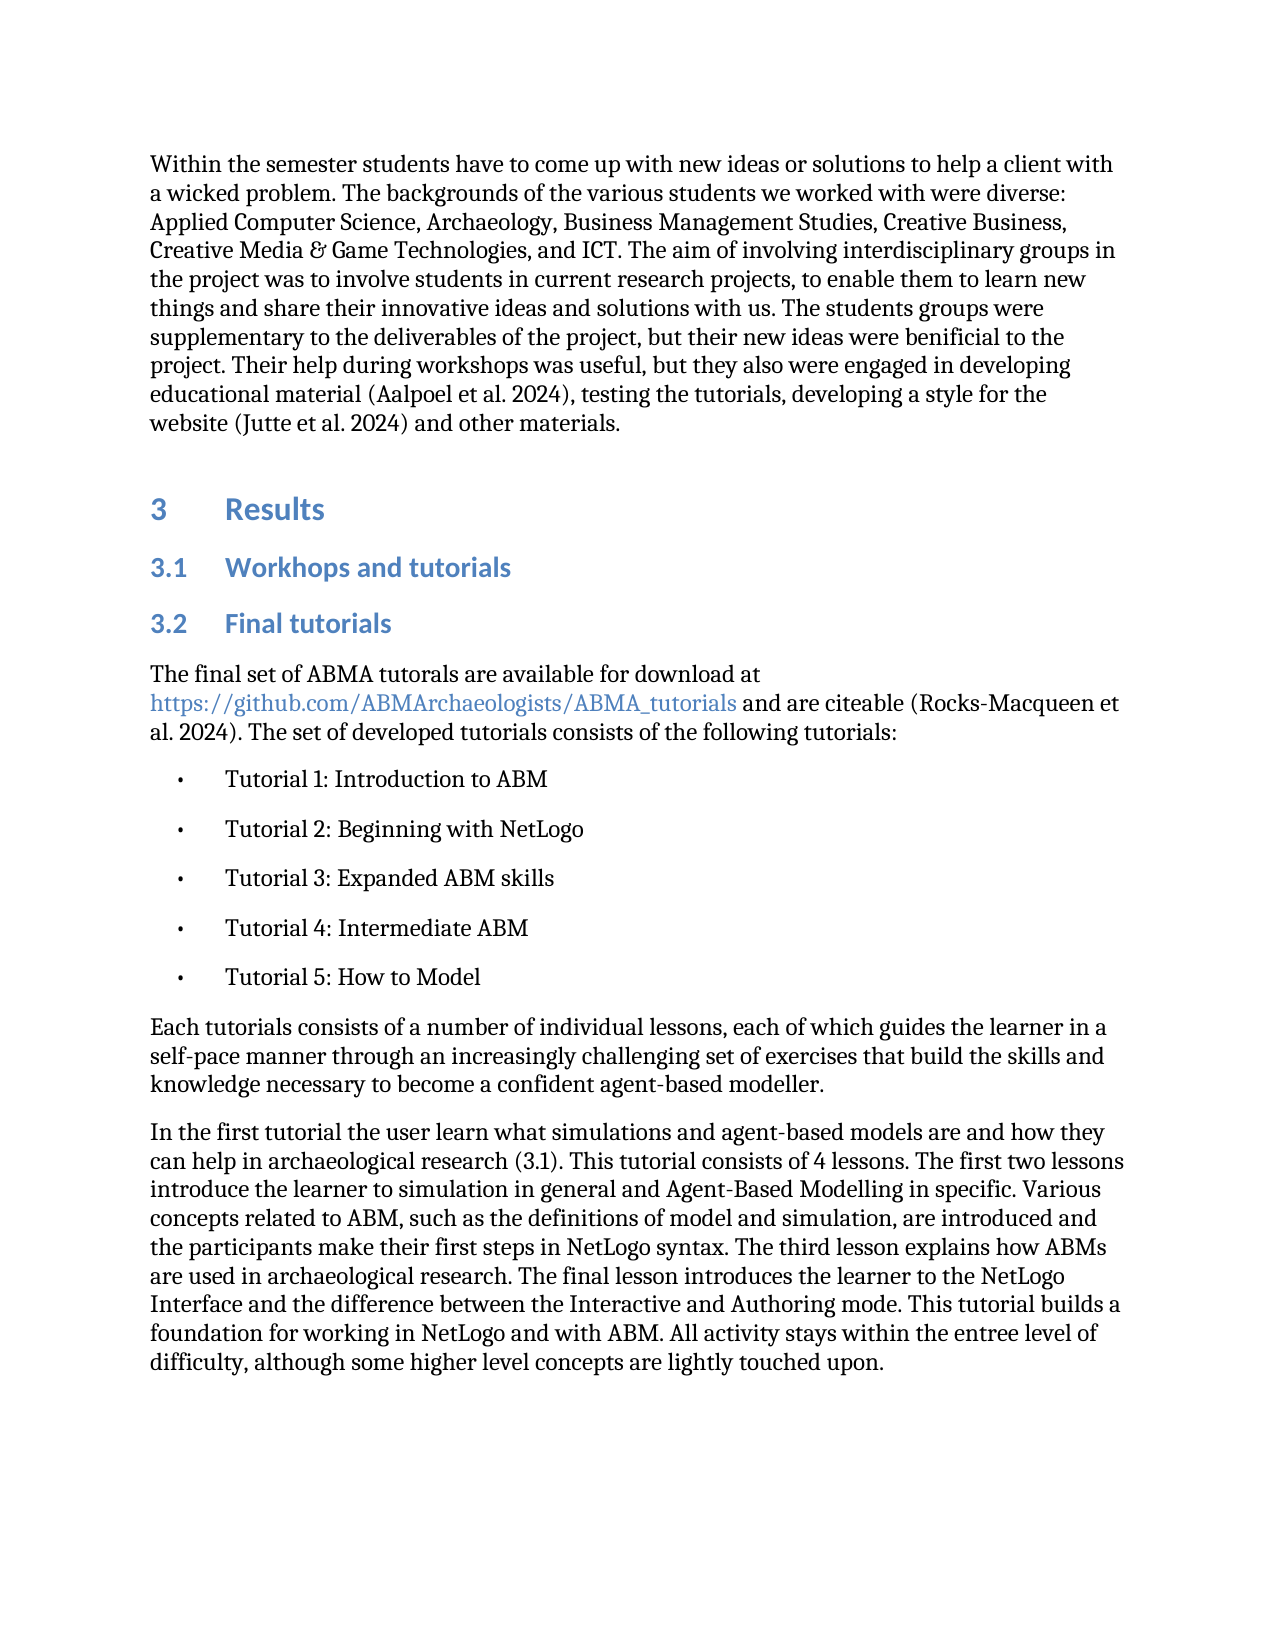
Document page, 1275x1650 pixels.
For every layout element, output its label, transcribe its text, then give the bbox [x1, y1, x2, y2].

text The final set of ABMA tutorals are available for download at https://github.com/ABMArchaeologists/ABMA_tutorials and are citeable (Rocks-Macqueen et al. 2024). The set of developed tutorials consists of the following tutorials: [150, 660, 1125, 746]
text Each tutorials consists of a number of individual lessons, each of which guides the learner in a self-pace manner through an increasingly challenging set of exercises that build the skills and knowledge necessary to become a confident agent-based modeller. [150, 1013, 1125, 1099]
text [150, 150, 1125, 437]
list Tutorial 1: Introduction to ABM [175, 765, 1125, 794]
list Tutorial 3: Expanded ABM skills [175, 864, 1125, 893]
list Tutorial 2: Beginning with NetLogo [175, 814, 1125, 843]
subtitle 3 Results [150, 487, 1125, 528]
subtitle 3.2 Final tutorials [150, 606, 1125, 641]
subtitle 3.1 Workhops and tutorials [150, 549, 1125, 585]
list Tutorial 4: Intermediate ABM [175, 914, 1125, 942]
text In the first tutorial the user learn what simulations and agent-based models are and how they can help in archaeological research (3.1). This tutorial consists of 4 lessons. The first two lessons introduce the learner to simulation in general and Agent-Based Modelling in specific. Various concepts related to ABM, such as the definitions of model and simulation, are introduced and the participants make their first steps in NetLogo syntax. The third lesson explains how ABMs are used in archaeological research. The final lesson introduces the learner to the NetLogo Interface and the difference between the Interactive and Authoring mode. This tutorial builds a foundation for working in NetLogo and with ABM. All activity stays within the entree level of difficulty, although some higher level concepts are lightly touched upon. [150, 1118, 1125, 1377]
list Tutorial 5: How to Model [175, 963, 1125, 992]
